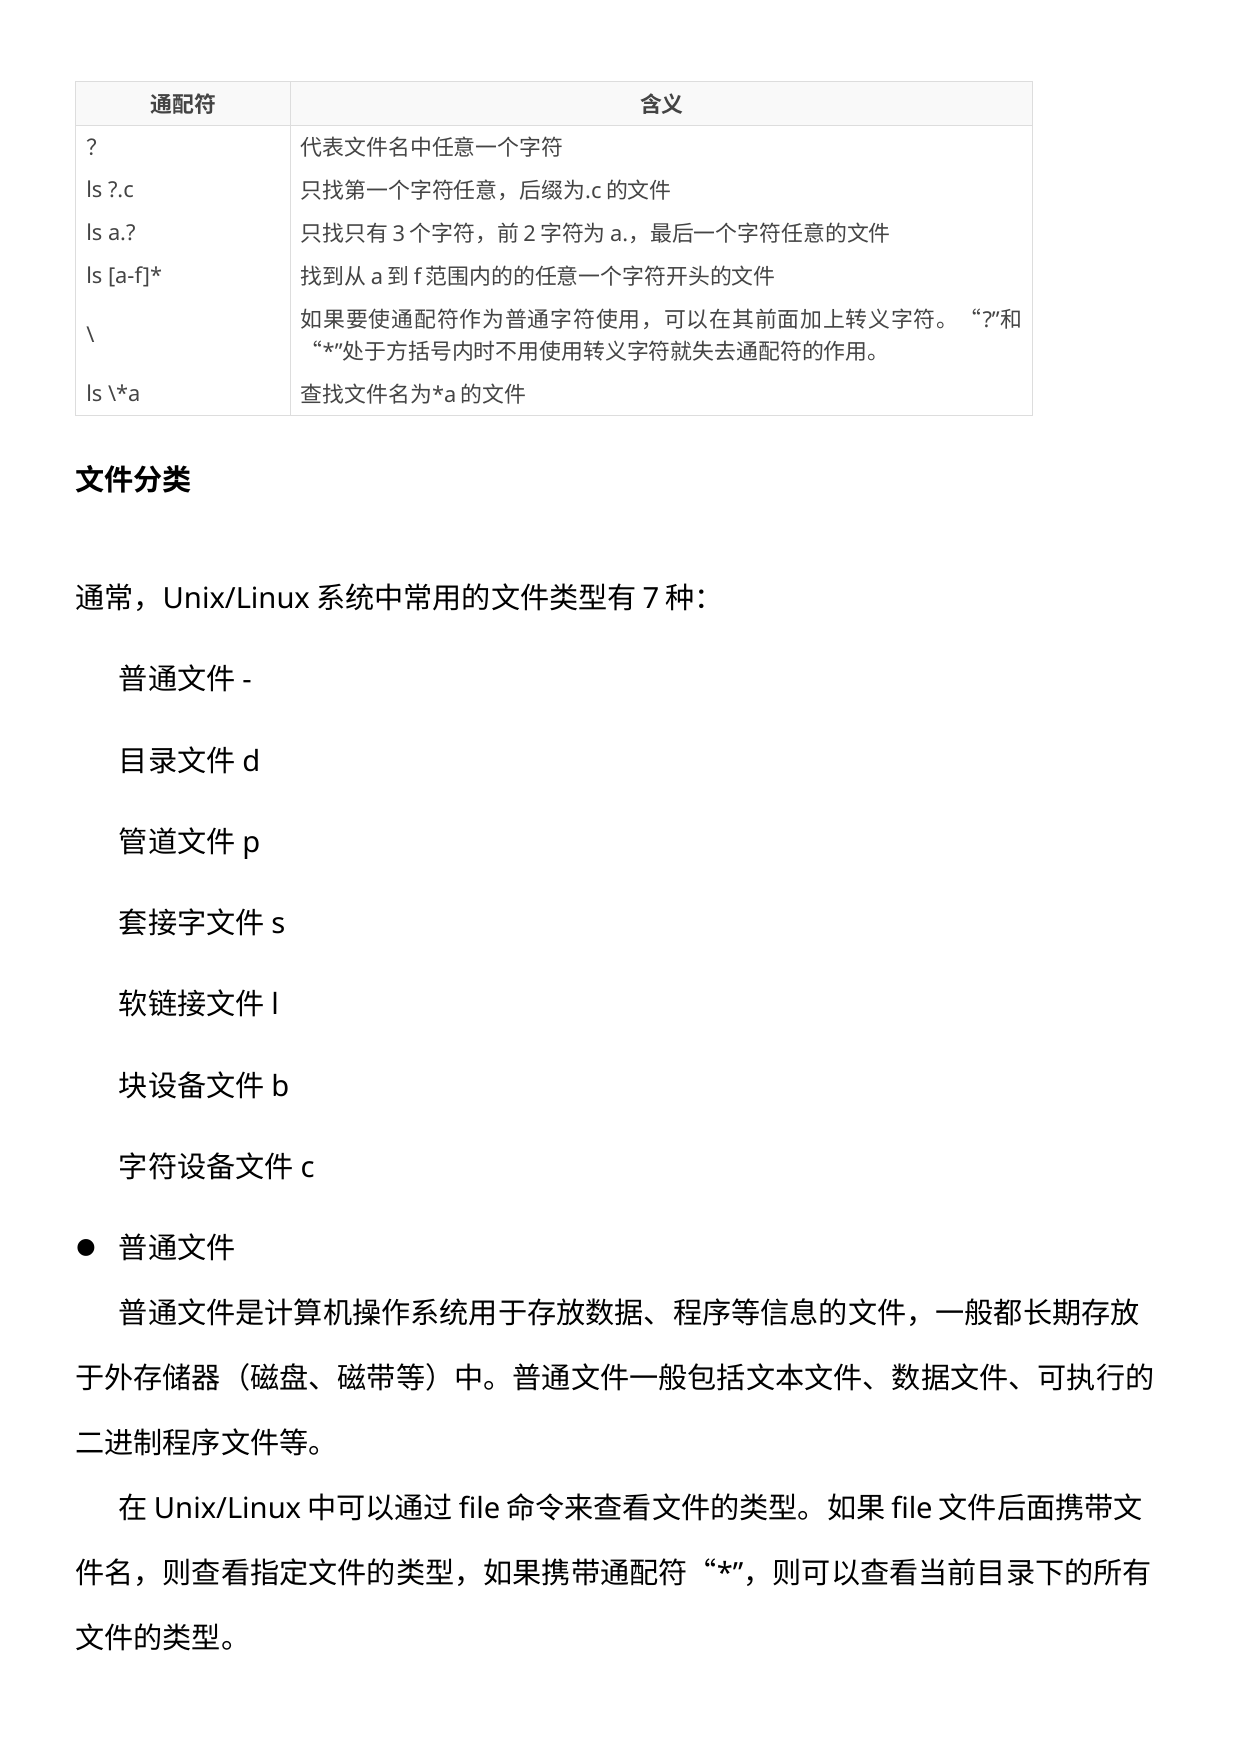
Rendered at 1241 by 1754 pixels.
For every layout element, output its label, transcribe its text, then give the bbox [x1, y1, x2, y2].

text 通常，Unix/Linux系统中常用的文件类型有7种： [75, 563, 1165, 628]
subtitle 文件分类 [75, 445, 1165, 510]
text 块设备文件 b [75, 1051, 1165, 1116]
text 目录文件 d [75, 726, 1165, 791]
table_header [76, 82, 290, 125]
list 普通文件 [75, 1213, 1165, 1278]
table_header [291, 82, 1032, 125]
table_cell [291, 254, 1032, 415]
text 在Unix/Linux中可以通过file命令来查看文件的类型。如果file文件后面携带文件名，则查看指定文件的类型，如果携带通配符“*”，则可以查看当前目录下的所有文件的类型。 [75, 1473, 1165, 1668]
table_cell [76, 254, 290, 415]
text 普通文件是计算机操作系统用于存放数据、程序等信息的文件，一般都长期存放于外存储器（磁盘、磁带等）中。普通文件一般包括文本文件、数据文件、可执行的二进制程序文件等。 [75, 1278, 1165, 1473]
text 管道文件 p [75, 807, 1165, 872]
text 套接字文件 s [75, 888, 1165, 953]
text 字符设备文件 c [75, 1132, 1165, 1197]
text 普通文件 - [75, 644, 1165, 709]
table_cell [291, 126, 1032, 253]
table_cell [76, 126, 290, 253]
text 软链接文件 l [75, 969, 1165, 1034]
